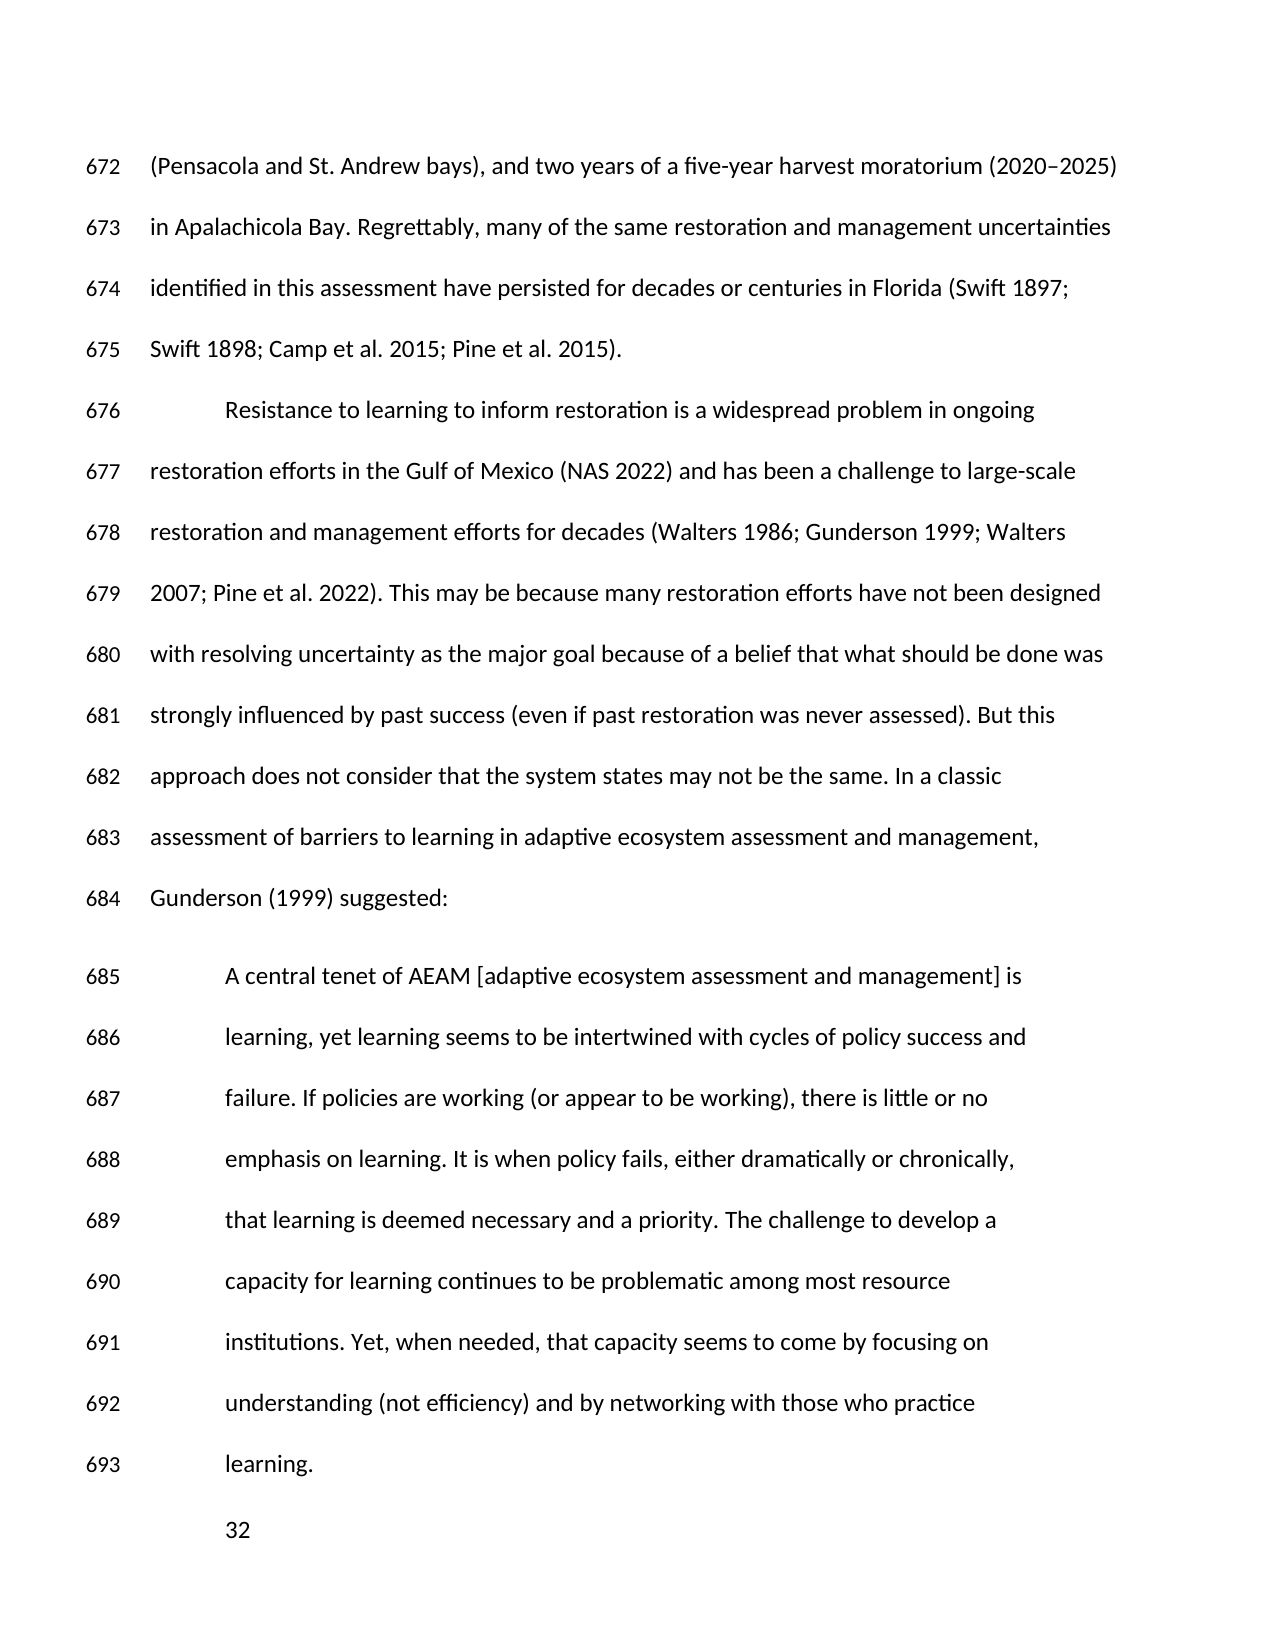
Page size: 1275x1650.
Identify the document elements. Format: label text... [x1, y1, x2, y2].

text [150, 150, 1125, 364]
text Resistance to learning to inform restoration is a widespread problem in ongoing restoration efforts in the Gulf of Mexico (NAS 2022) and has been a challenge to large-scale restoration and management efforts for decades (Walters 1986; Gunderson 1999; Walters 2007; Pine et al. 2022). This may be because many restoration efforts have not been designed with resolving uncertainty as the major goal because of a belief that what should be done was strongly influenced by past success (even if past restoration was never assessed). But this approach does not consider that the system states may not be the same. In a classic assessment of barriers to learning in adaptive ecosystem assessment and management, Gunderson (1999) suggested: [150, 394, 1125, 913]
text A central tenet of AEAM [adaptive ecosystem assessment and management] is learning, yet learning seems to be intertwined with cycles of policy success and failure. If policies are working (or appear to be working), there is little or no emphasis on learning. It is when policy fails, either dramatically or chronically, that learning is deemed necessary and a priority. The challenge to develop a capacity for learning continues to be problematic among most resource institutions. Yet, when needed, that capacity seems to come by focusing on understanding (not efficiency) and by networking with those who practice learning. [225, 960, 1050, 1479]
